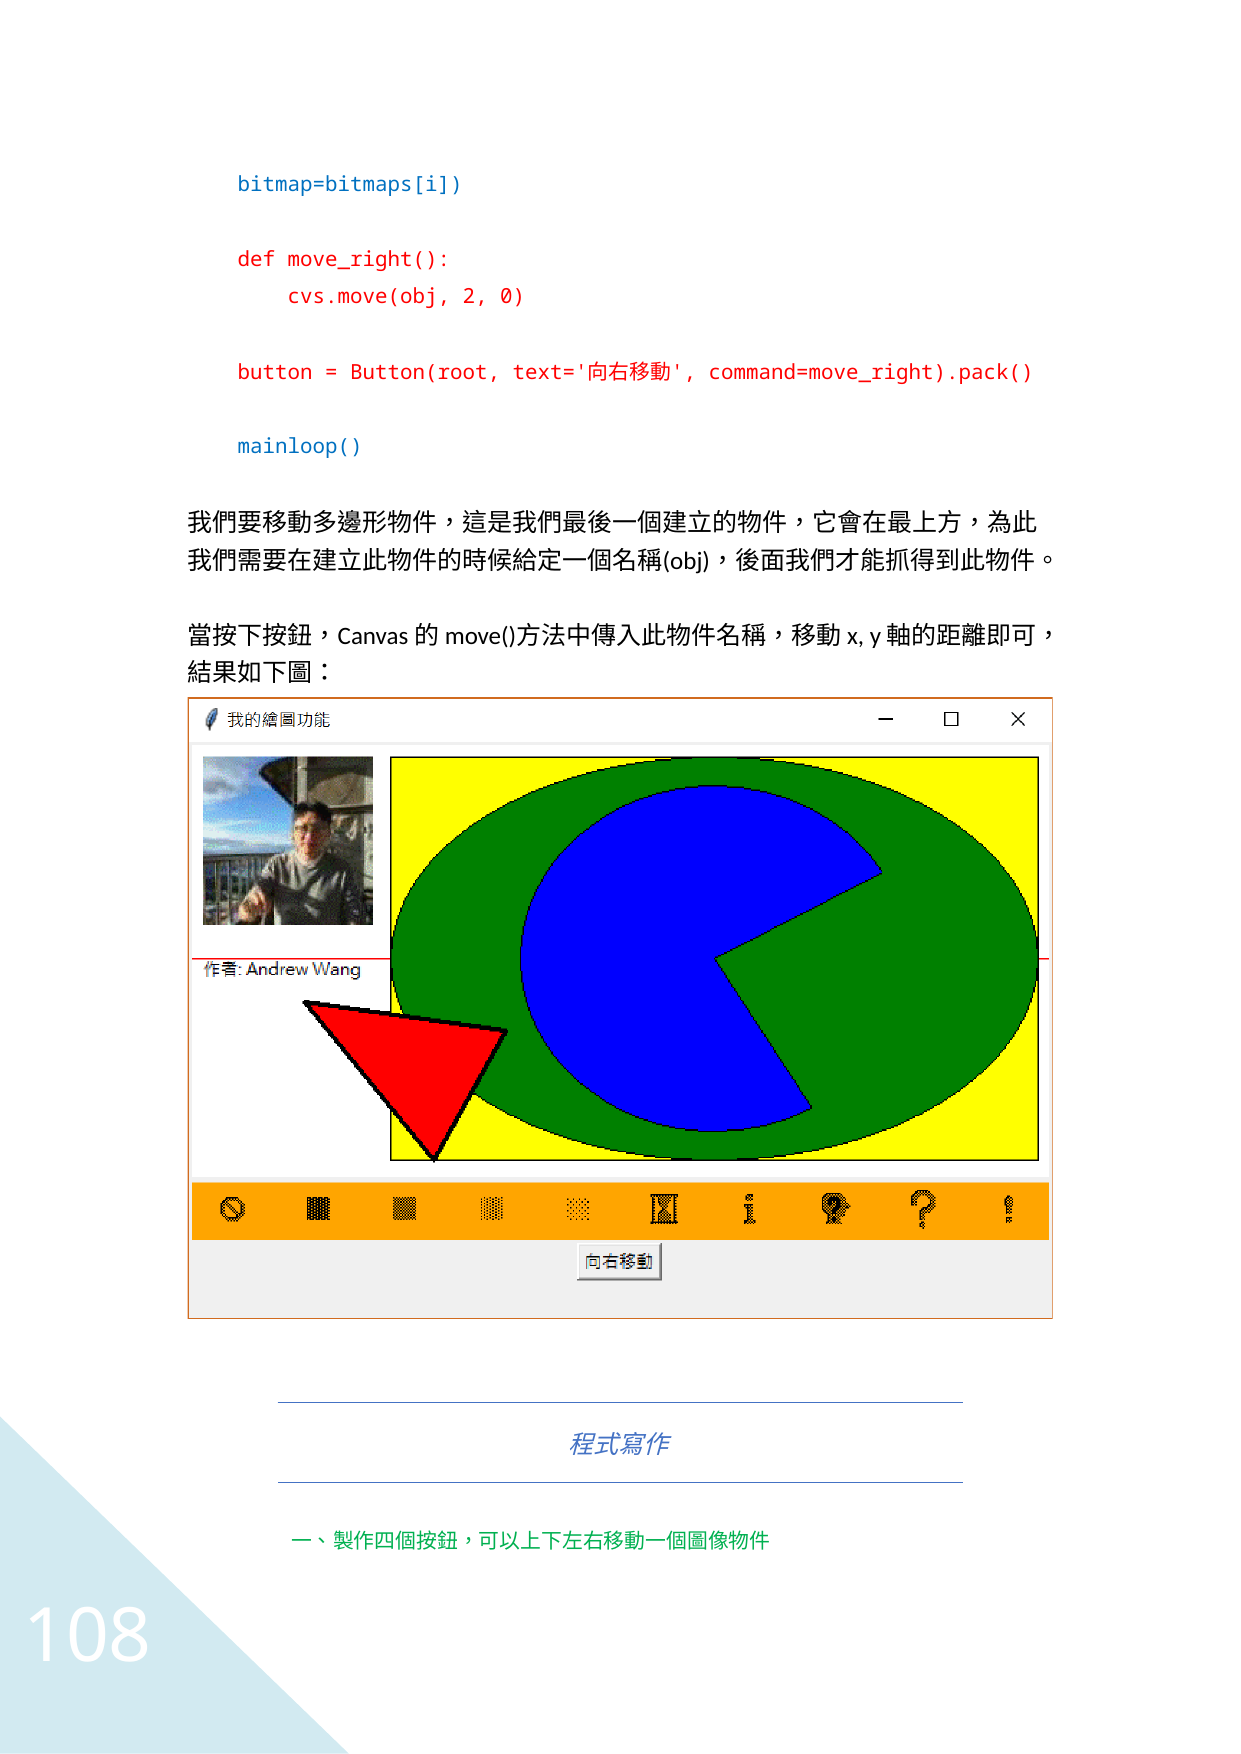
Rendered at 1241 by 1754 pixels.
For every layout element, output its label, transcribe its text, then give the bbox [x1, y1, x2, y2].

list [237, 164, 1053, 202]
list def move_right(): [237, 239, 1053, 277]
list button = Button(root, text='向右移動', command=move_right).pack() [237, 352, 1053, 389]
text 程式寫作 [277, 1403, 963, 1483]
picture [187, 697, 1053, 1319]
text 我們要移動多邊形物件，這是我們最後一個建立的物件，它會在最上方，為此我們需要在建立此物件的時候給定一個名稱(obj)，後面我們才能抓得到此物件。 [187, 502, 1053, 577]
list cvs.move(obj, 2, 0) [237, 277, 1053, 314]
text 當按下按鈕，Canvas 的 move()方法中傳入此物件名稱，移動 x, y 軸的距離即可，結果如下圖： [187, 614, 1053, 689]
list mainloop() [237, 427, 1053, 464]
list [291, 1521, 1053, 1558]
